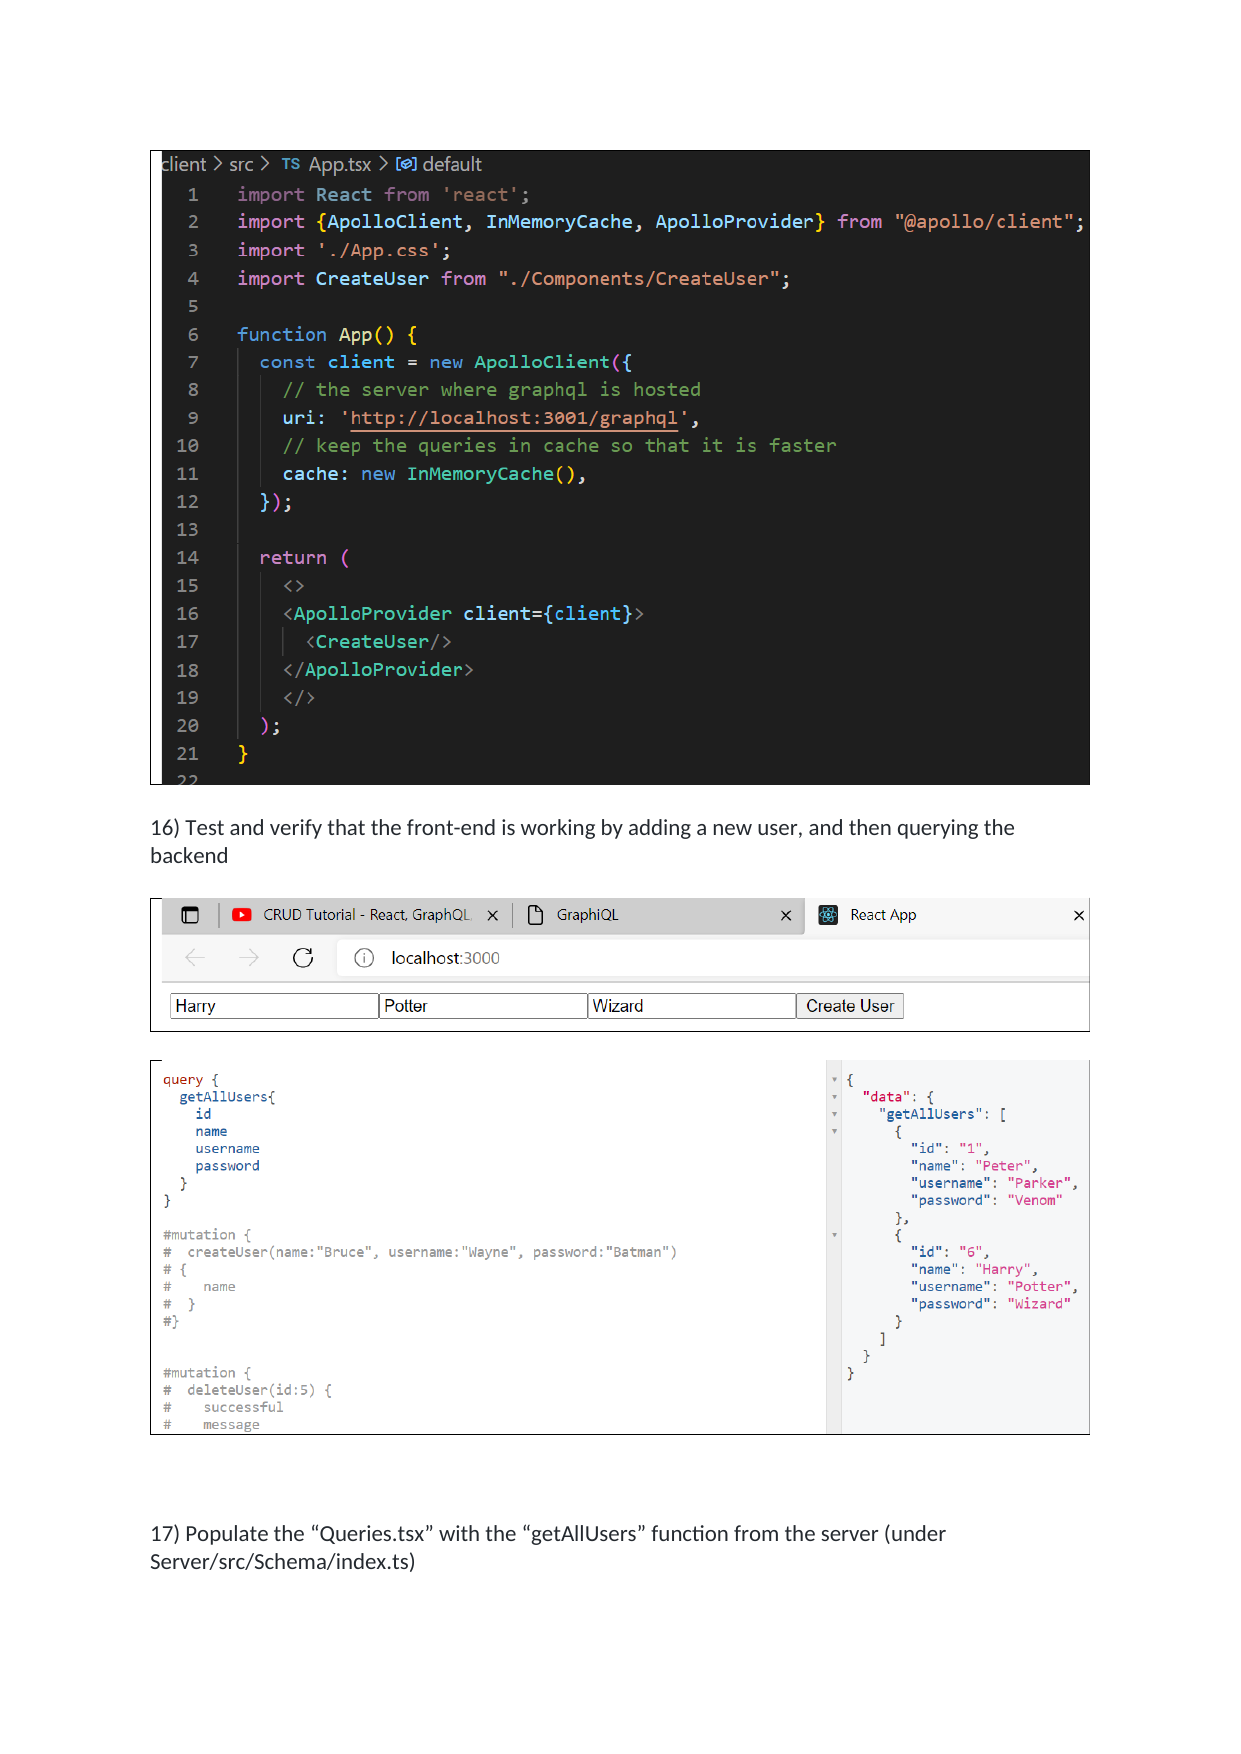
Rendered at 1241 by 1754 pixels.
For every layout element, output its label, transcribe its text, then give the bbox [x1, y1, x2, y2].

picture [161, 151, 1090, 785]
picture [161, 1060, 1090, 1434]
text 16) Test and verify that the front-end is working by adding a new user, and then querying the backend [150, 813, 1090, 869]
text 17) Populate the “Queries.tsx” with the “getAllUsers” function from the server (under Server/src/Schema/index.ts) [150, 1519, 1090, 1575]
table_header [151, 899, 161, 1031]
picture [161, 898, 1090, 1031]
table_header [151, 1061, 161, 1434]
table_header [151, 151, 161, 784]
